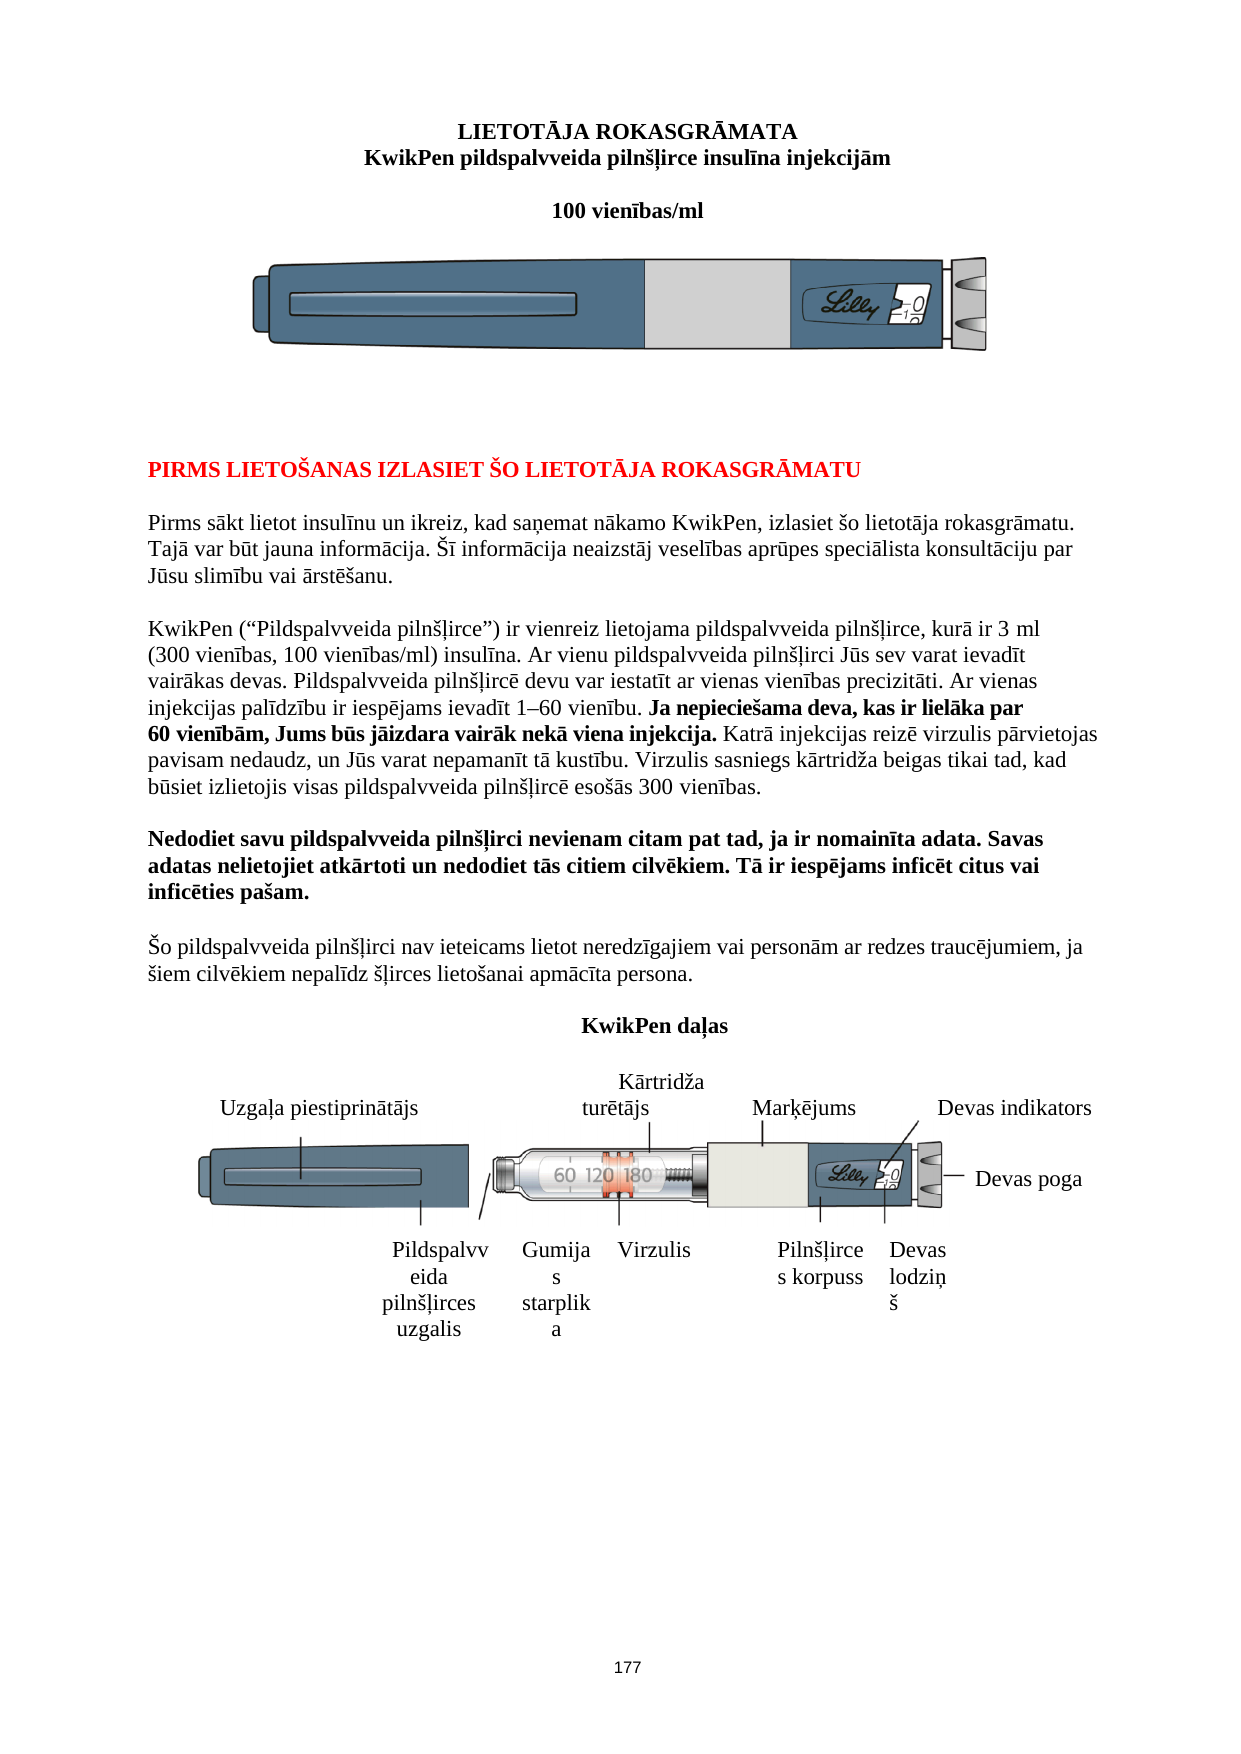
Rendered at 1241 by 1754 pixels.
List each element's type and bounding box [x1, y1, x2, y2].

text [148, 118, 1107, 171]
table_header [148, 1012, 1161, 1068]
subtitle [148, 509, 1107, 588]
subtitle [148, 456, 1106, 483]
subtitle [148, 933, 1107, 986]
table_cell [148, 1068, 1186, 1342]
picture [196, 1120, 966, 1227]
picture [252, 257, 987, 351]
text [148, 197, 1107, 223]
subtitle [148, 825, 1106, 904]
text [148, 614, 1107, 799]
